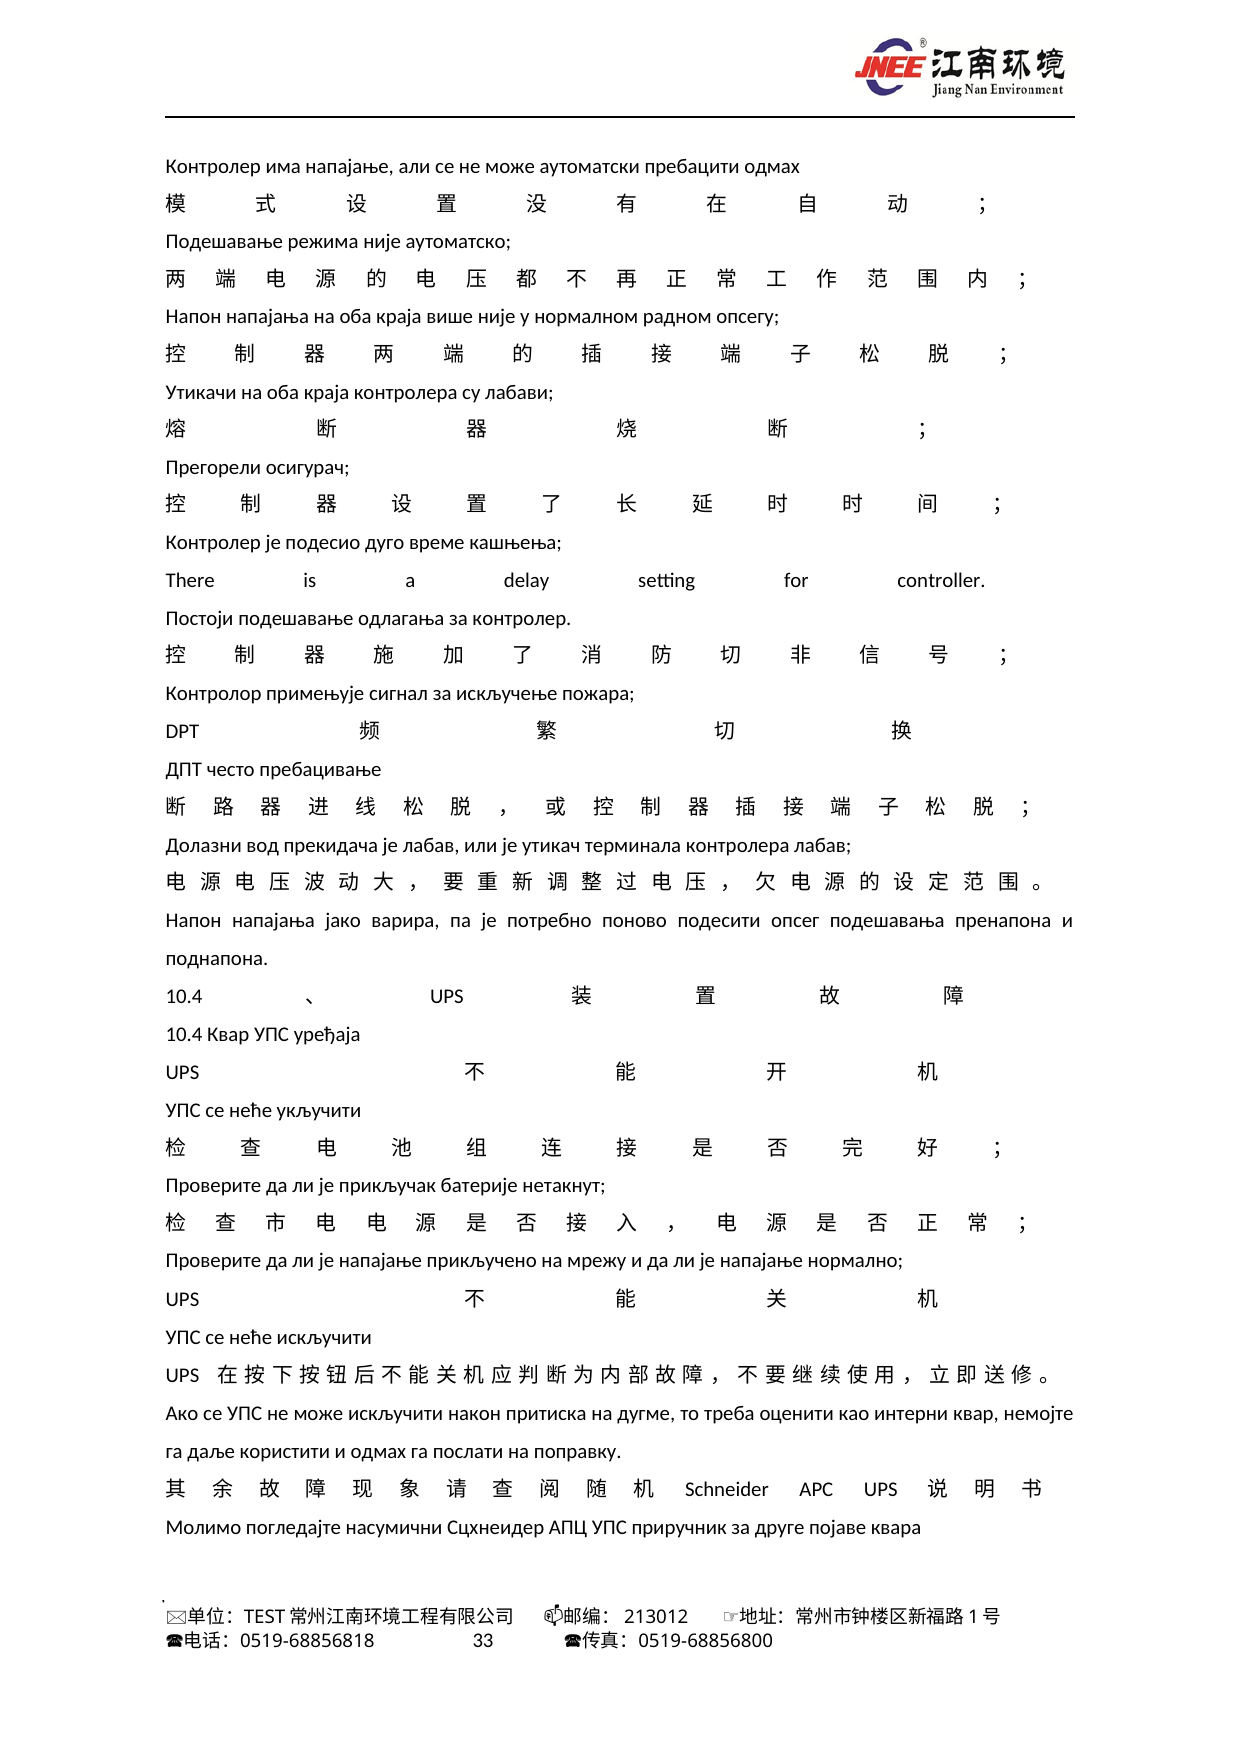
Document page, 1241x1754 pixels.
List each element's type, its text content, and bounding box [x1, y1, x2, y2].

picture [845, 32, 1080, 99]
text 控制器两端的插接端子松脱； Утикачи на оба краја контролера су лабави; [165, 342, 1075, 404]
text There is a delay setting for controller. Постоји подешавање одлагања за контролер. [165, 567, 1075, 631]
text 熔断器烧断； Прегорели осигурач; [165, 417, 1075, 479]
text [165, 153, 1075, 179]
text UPS 不能关机 УПС се неће искључити [165, 1286, 1075, 1349]
text 检查电池组连接是否完好； Проверите да ли је прикључак батерије нетакнут; [165, 1136, 1075, 1198]
text 控制器设置了长延时时间； Контролер је подесио дуго време кашњења; [165, 492, 1075, 554]
text 控制器施加了消防切非信号； Контролор примењује сигнал за искључење пожара; [165, 643, 1075, 706]
text 断路器进线松脱，或控制器插接端子松脱； Долазни вод прекидача је лабав, или је утикач терминала контролера лабав; [165, 795, 1075, 857]
text 10.4、UPS装置故障 10.4 Квар УПС уређаја [165, 983, 1075, 1047]
text DPT频繁切换 ДПТ често пребацивање [165, 718, 1075, 782]
text 两端电源的电压都不再正常工作范围内； Напон напајања на оба краја више није у нормалном радном опсегу; [165, 267, 1075, 329]
text 模式设置没有在自动； Подешавање режима није аутоматско; [165, 192, 1075, 254]
text 电源电压波动大，要重新调整过电压，欠电源的设定范围。 Напон напајања јако варира, па је потребно поново подесити опсег подешавања пренапона и поднапона. [165, 870, 1075, 970]
text UPS 在按下按钮后不能关机应判断为内部故障，不要继续使用，立即送修。 Ако се УПС не може искључити након притиска на дугме, то треба оценити као интерни квар, немојте га даље користити и одмах га послати на поправку. [165, 1362, 1075, 1464]
text UPS 不能开机 УПС се неће укључити [165, 1059, 1075, 1123]
text 其余故障现象请查阅随机Schneider APC UPS说明书 Молимо погледајте насумични Сцхнеидер АПЦ УПС приручник за друге појаве квара [165, 1476, 1075, 1540]
text 检查市电电源是否接入，电源是否正常； Проверите да ли је напајање прикључено на мрежу и да ли је напајање нормално; [165, 1211, 1075, 1273]
